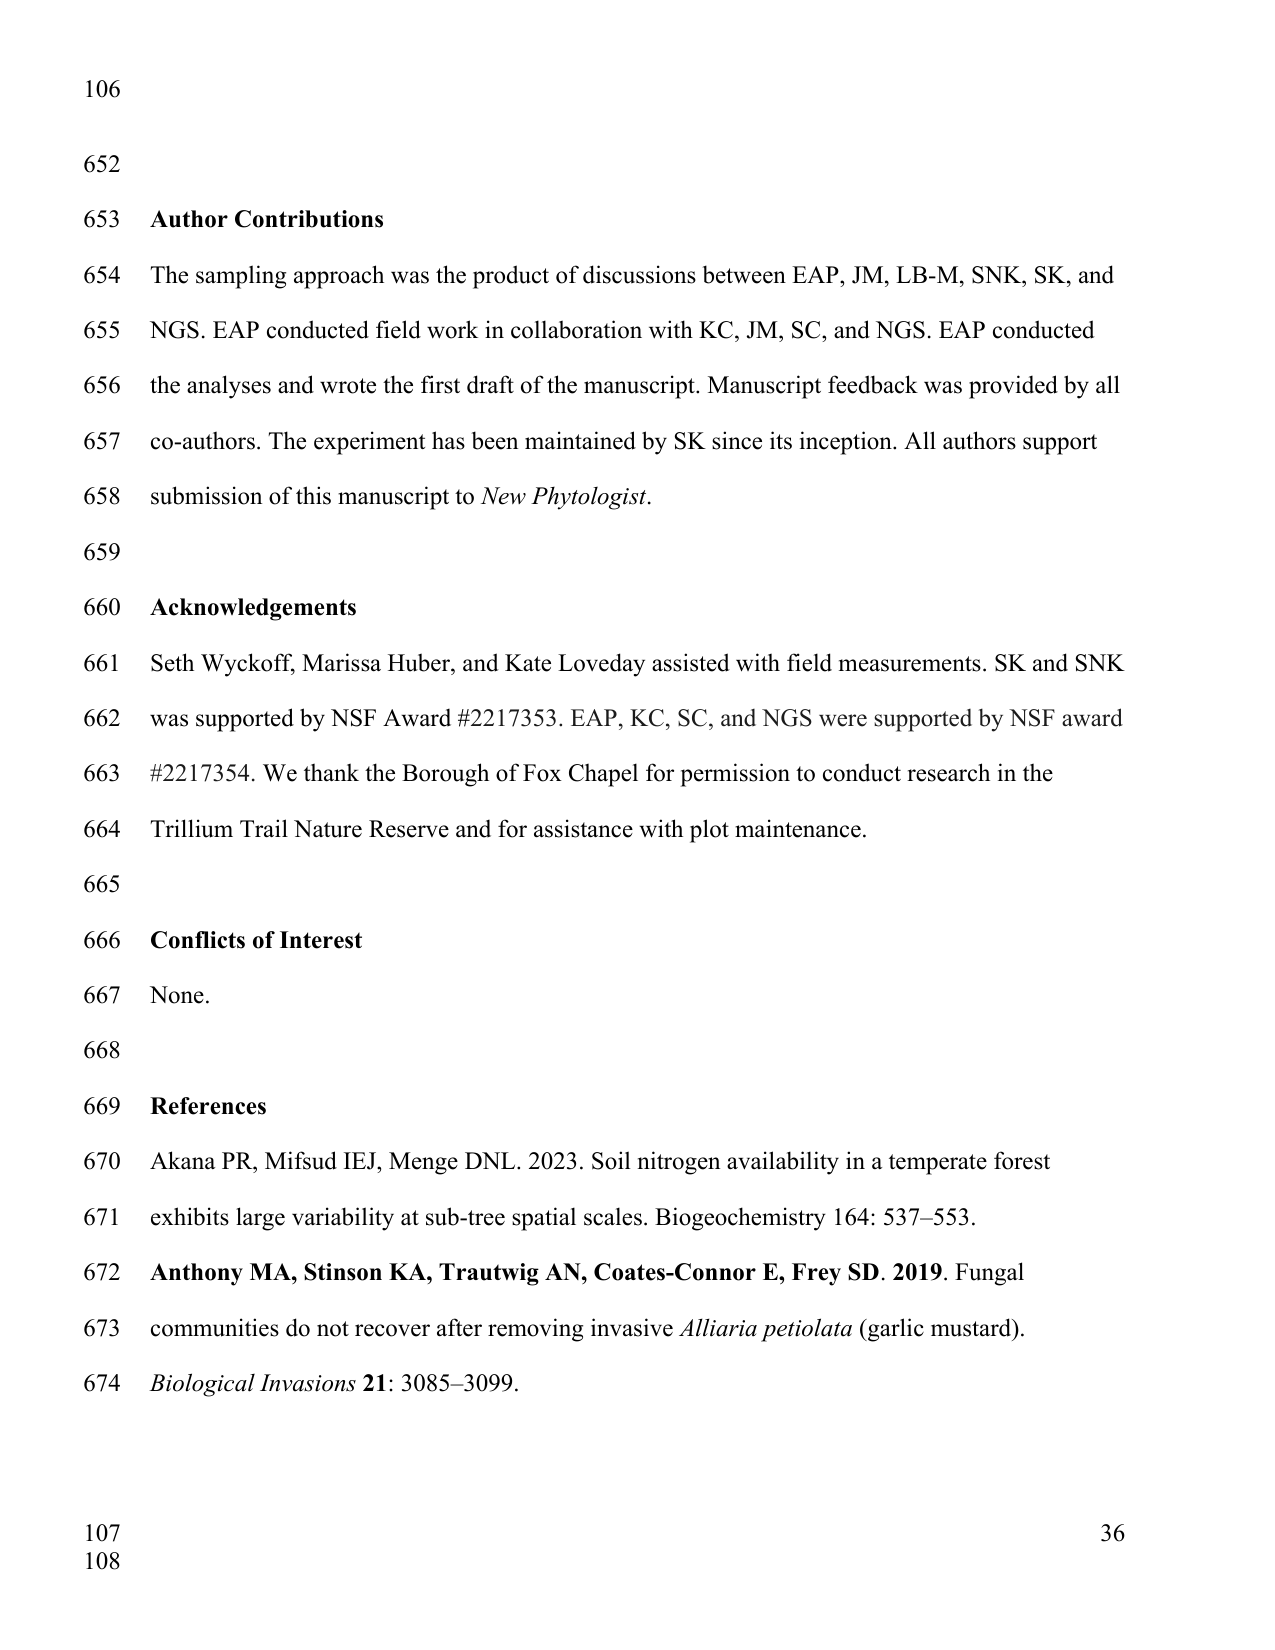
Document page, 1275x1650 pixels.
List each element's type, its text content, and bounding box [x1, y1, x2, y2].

text The sampling approach was the product of discussions between EAP, JM, LB-M, SNK, SK, and NGS. EAP conducted field work in collaboration with KC, JM, SC, and NGS. EAP conducted the analyses and wrote the first draft of the manuscript. Manuscript feedback was provided by all co-authors. The experiment has been maintained by SK since its inception. All authors support submission of this manuscript to New Phytologist. [150, 261, 1125, 510]
text Acknowledgements [150, 593, 1125, 621]
text Seth Wyckoff, Marissa Huber, and Kate Loveday assisted with field measurements. SK and SNK was supported by NSF Award #2217353. EAP, KC, SC, and NGS were supported by NSF award #2217354. We thank the Borough of Fox Chapel for permission to conduct research in the Trillium Trail Nature Reserve and for assistance with plot maintenance. [150, 649, 1125, 843]
text References [150, 1092, 1125, 1120]
text Author Contributions [150, 205, 1125, 233]
text None. [150, 981, 1125, 1009]
text Conflicts of Interest [150, 926, 1125, 953]
